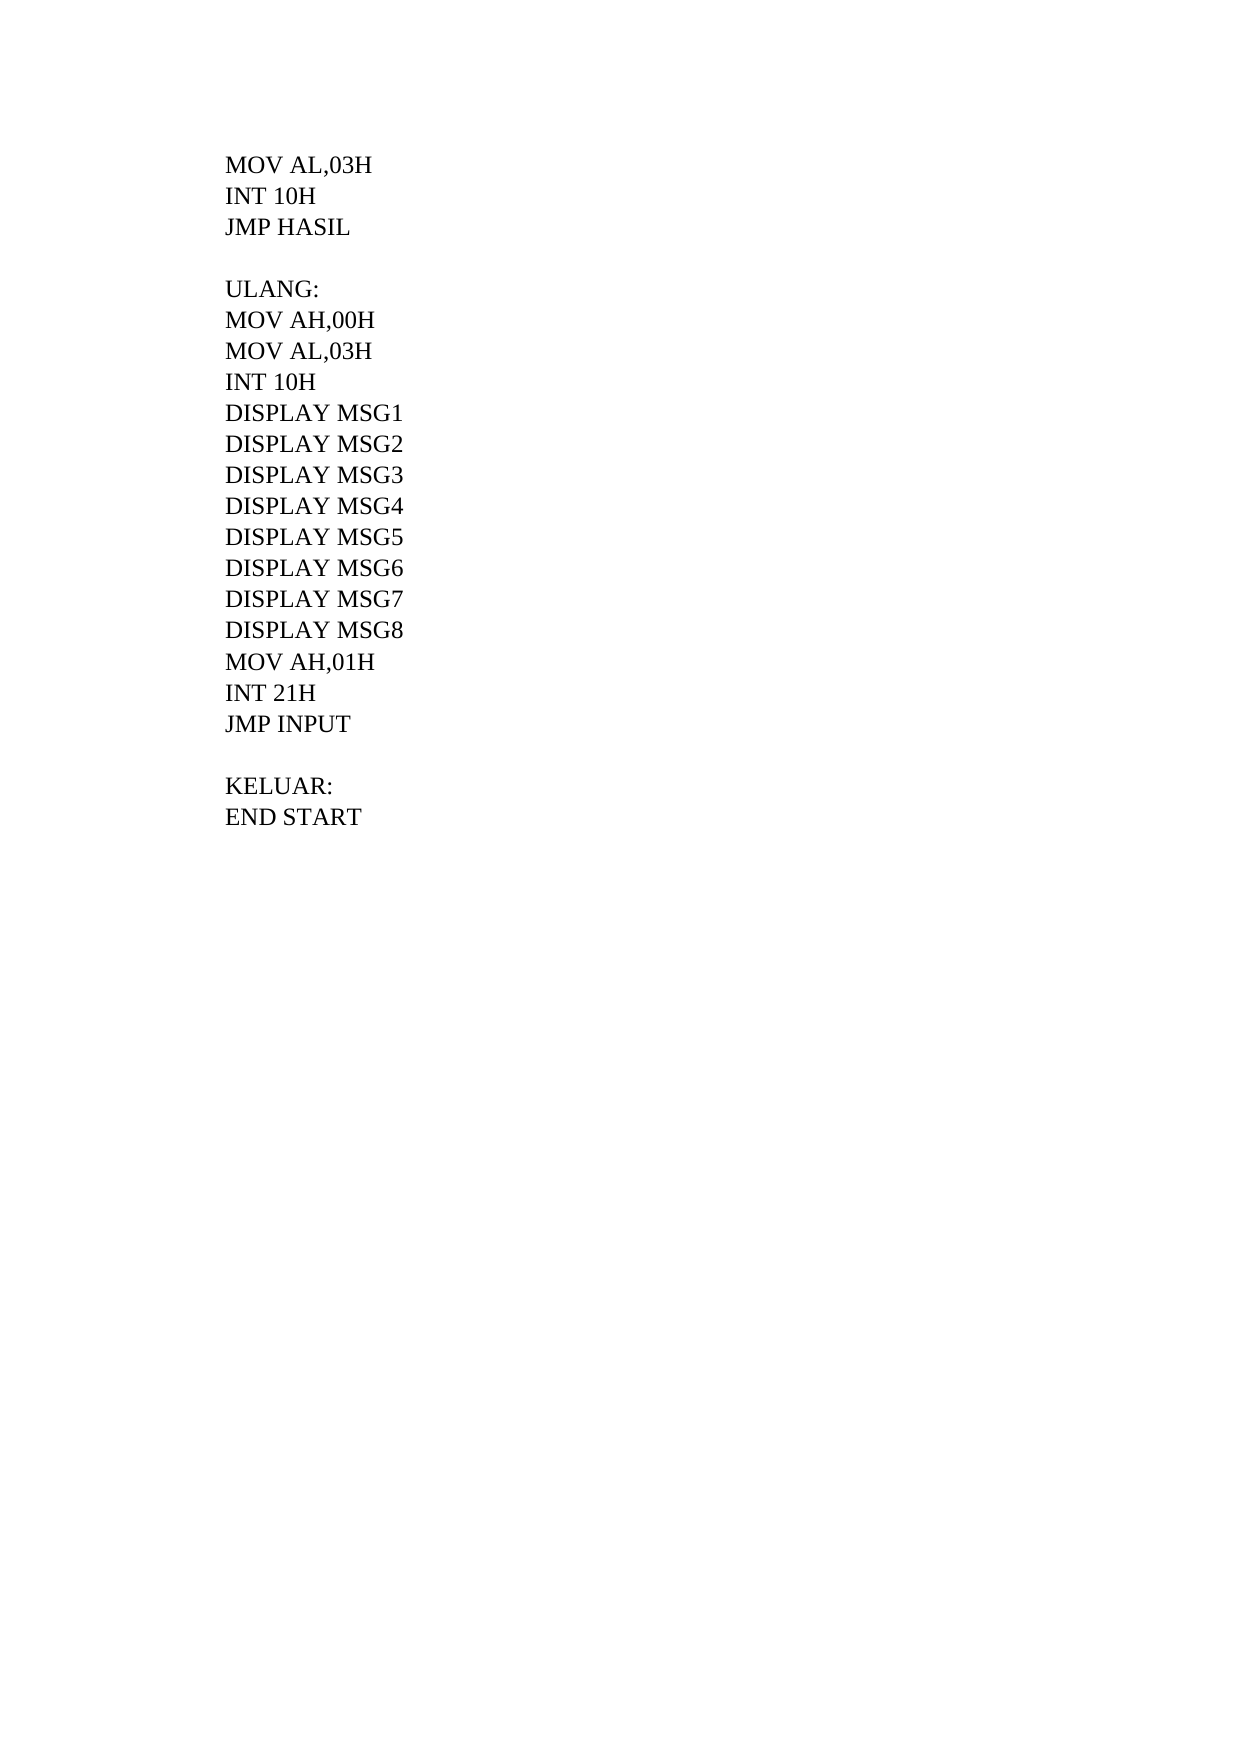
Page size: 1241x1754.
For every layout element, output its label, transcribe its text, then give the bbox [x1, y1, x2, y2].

list JMP INPUT [225, 709, 1090, 737]
list KELUAR: [225, 771, 1090, 799]
list ULANG: [225, 274, 1090, 303]
list MOV AH,00H [225, 305, 1090, 334]
list DISPLAY MSG6 [225, 553, 1090, 582]
list JMP HASIL [225, 212, 1090, 241]
list END START [225, 802, 1090, 831]
list DISPLAY MSG5 [225, 522, 1090, 551]
list DISPLAY MSG2 [225, 429, 1090, 458]
list MOV AL,03H [225, 150, 1090, 179]
list INT 10H [225, 367, 1090, 396]
list MOV AL,03H [225, 336, 1090, 365]
list DISPLAY MSG1 [225, 398, 1090, 427]
list INT 21H [225, 678, 1090, 706]
list DISPLAY MSG8 [225, 616, 1090, 644]
list DISPLAY MSG7 [225, 584, 1090, 613]
list INT 10H [225, 181, 1090, 210]
list MOV AH,01H [225, 647, 1090, 675]
list DISPLAY MSG3 [225, 460, 1090, 489]
list DISPLAY MSG4 [225, 491, 1090, 520]
